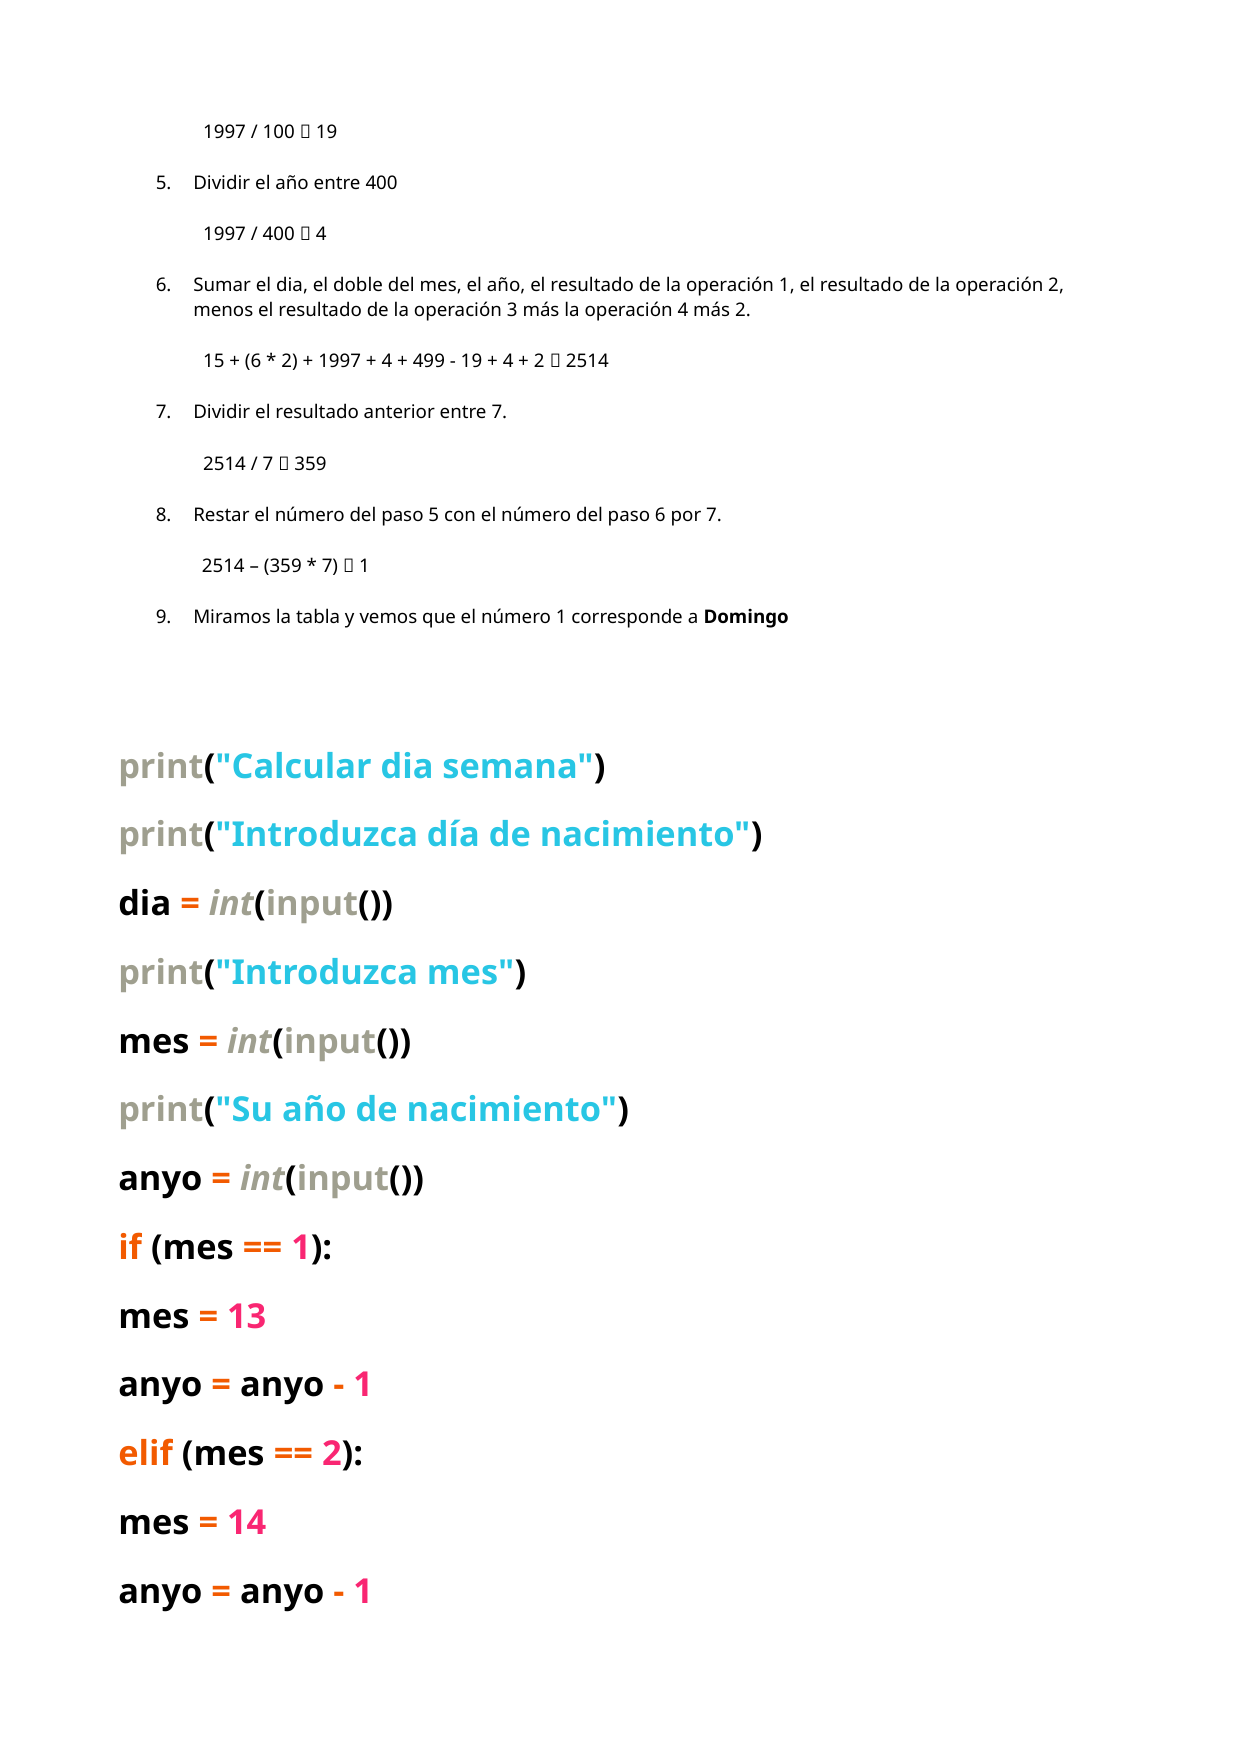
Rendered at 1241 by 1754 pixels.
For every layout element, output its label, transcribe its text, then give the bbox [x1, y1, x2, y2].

list Sumar el dia, el doble del mes, el año, el resultado de la operación 1, el resultado de la operación 2, menos el resultado de la operación 3 más la operación 4 más 2. [156, 271, 1122, 322]
list Miramos la tabla y vemos que el número 1 corresponde a Domingo [156, 603, 1122, 628]
text 1997 / 100  19 [193, 118, 1122, 144]
text print("Su año de nacimiento") [118, 1063, 1122, 1132]
list 2514 / 7  359 [193, 450, 1122, 475]
text mes = 14 [118, 1476, 1122, 1544]
text elif (mes == 2): [118, 1407, 1122, 1476]
text 1997 / 400  4 [193, 220, 1122, 246]
list 2514 – (359 * 7)  1 [118, 552, 1122, 577]
text anyo = int(input()) [118, 1132, 1122, 1201]
text dia = int(input()) [118, 857, 1122, 926]
text if (mes == 1): [118, 1201, 1122, 1269]
text print("Introduzca día de nacimiento") [118, 788, 1122, 857]
text mes = 13 [118, 1269, 1122, 1338]
list Dividir el resultado anterior entre 7. [156, 399, 1122, 424]
text anyo = anyo - 1 [118, 1544, 1122, 1613]
list 15 + (6 * 2) + 1997 + 4 + 499 - 19 + 4 + 2  2514 [193, 348, 1122, 373]
text anyo = anyo - 1 [118, 1338, 1122, 1407]
list Restar el número del paso 5 con el número del paso 6 por 7. [156, 501, 1122, 526]
list Dividir el año entre 400 [156, 169, 1122, 195]
text print("Introduzca mes") [118, 926, 1122, 994]
text mes = int(input()) [118, 994, 1122, 1063]
text print("Calcular dia semana") [118, 719, 1122, 788]
